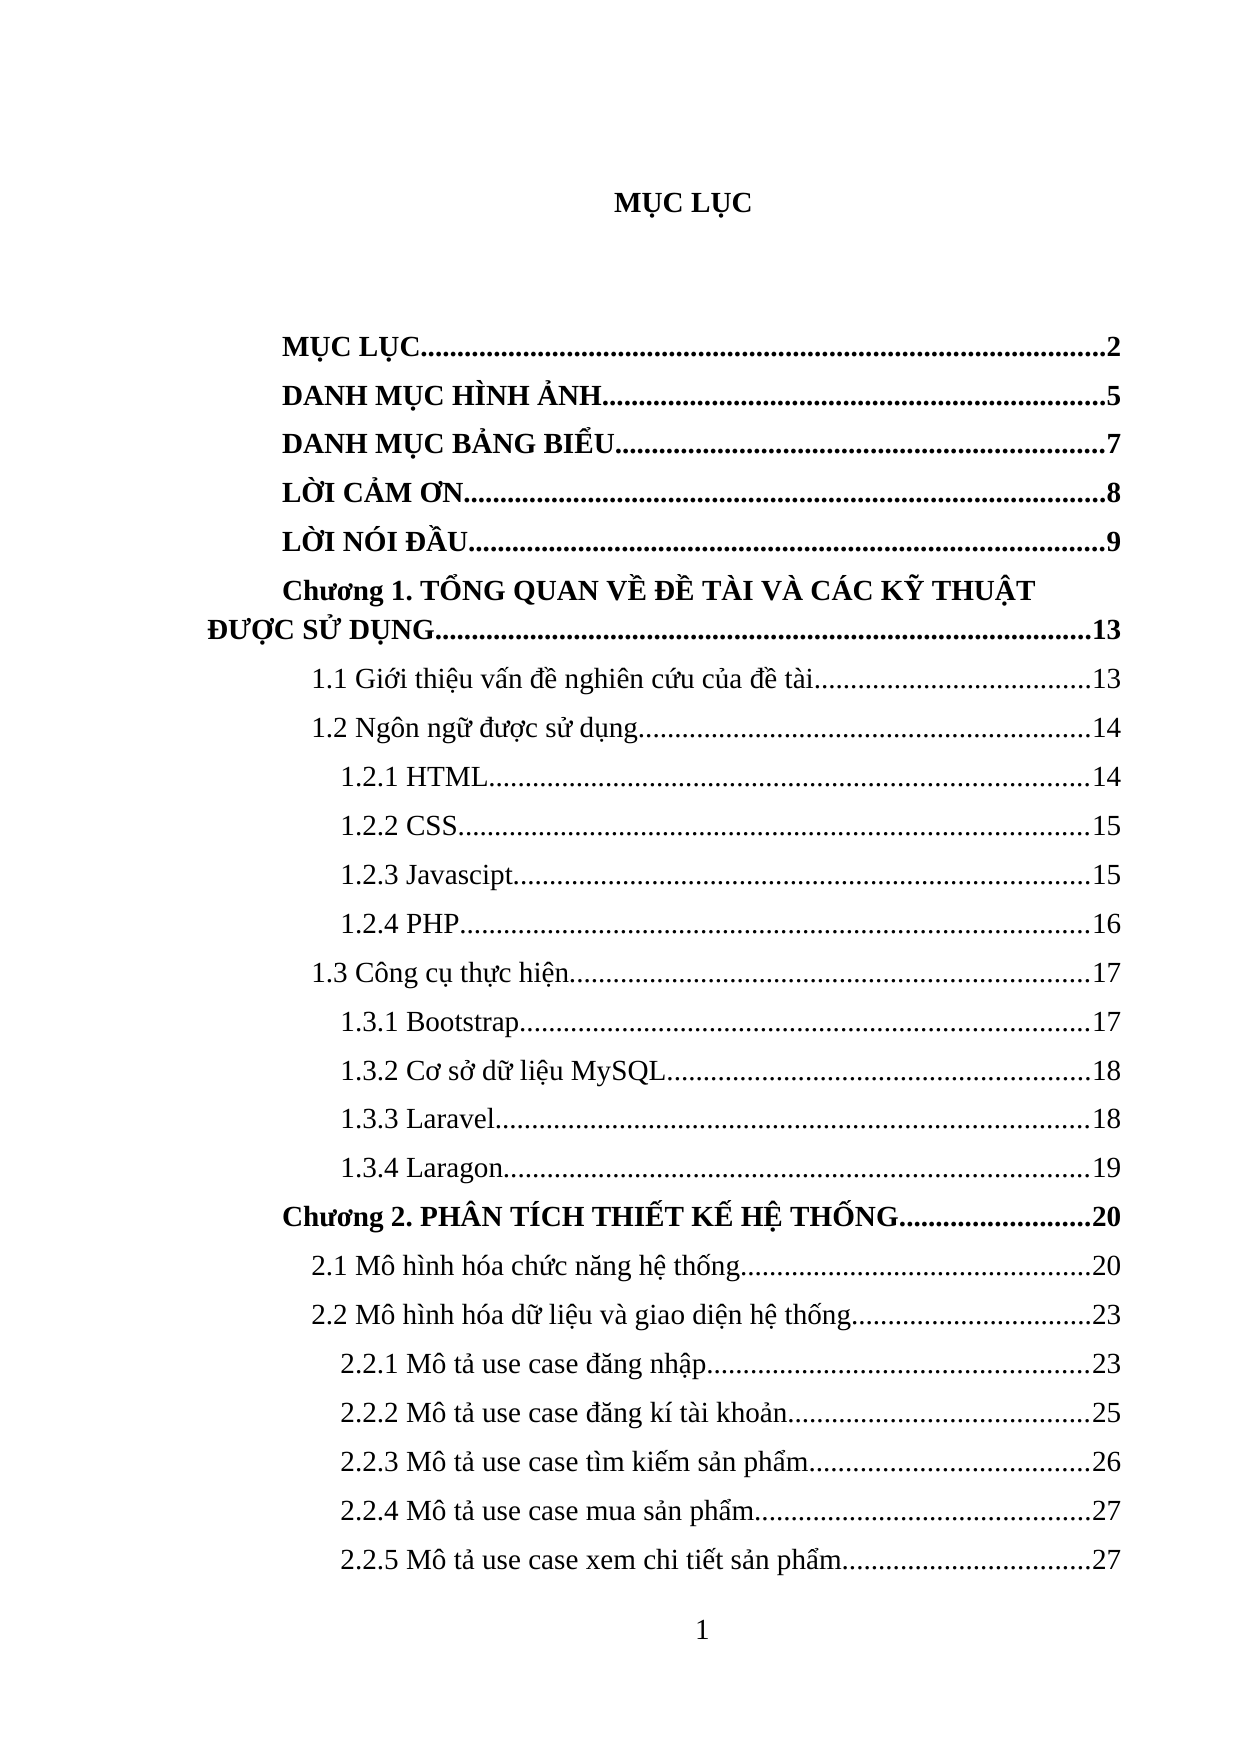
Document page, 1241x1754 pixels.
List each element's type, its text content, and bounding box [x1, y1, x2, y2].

subtitle MỤC LỤC [244, 185, 1122, 219]
